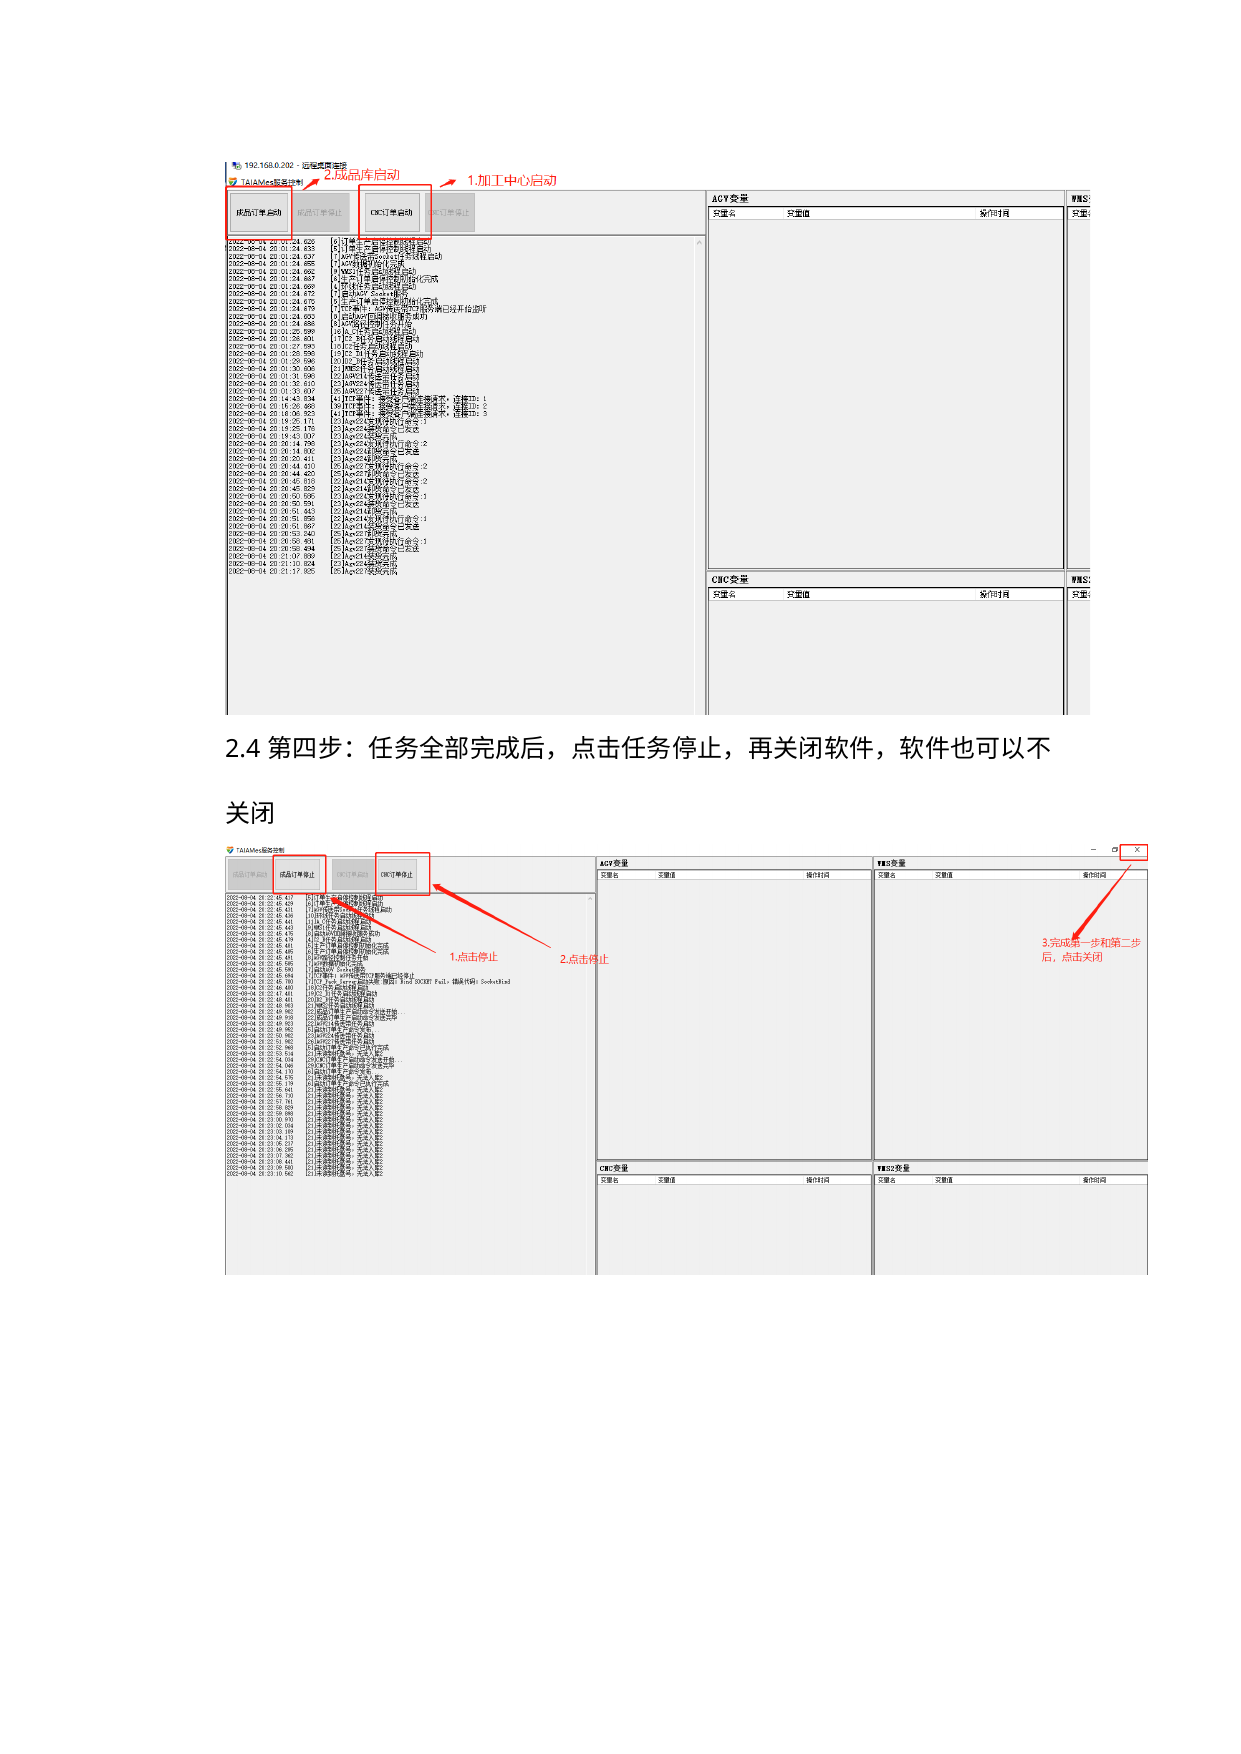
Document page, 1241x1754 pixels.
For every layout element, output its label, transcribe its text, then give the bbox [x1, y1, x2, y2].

picture [225, 844, 1148, 1275]
picture [225, 162, 1091, 715]
list 2.4 第四步：任务全部完成后，点击任务停止，再关闭软件，软件也可以不关闭 [225, 715, 1053, 844]
